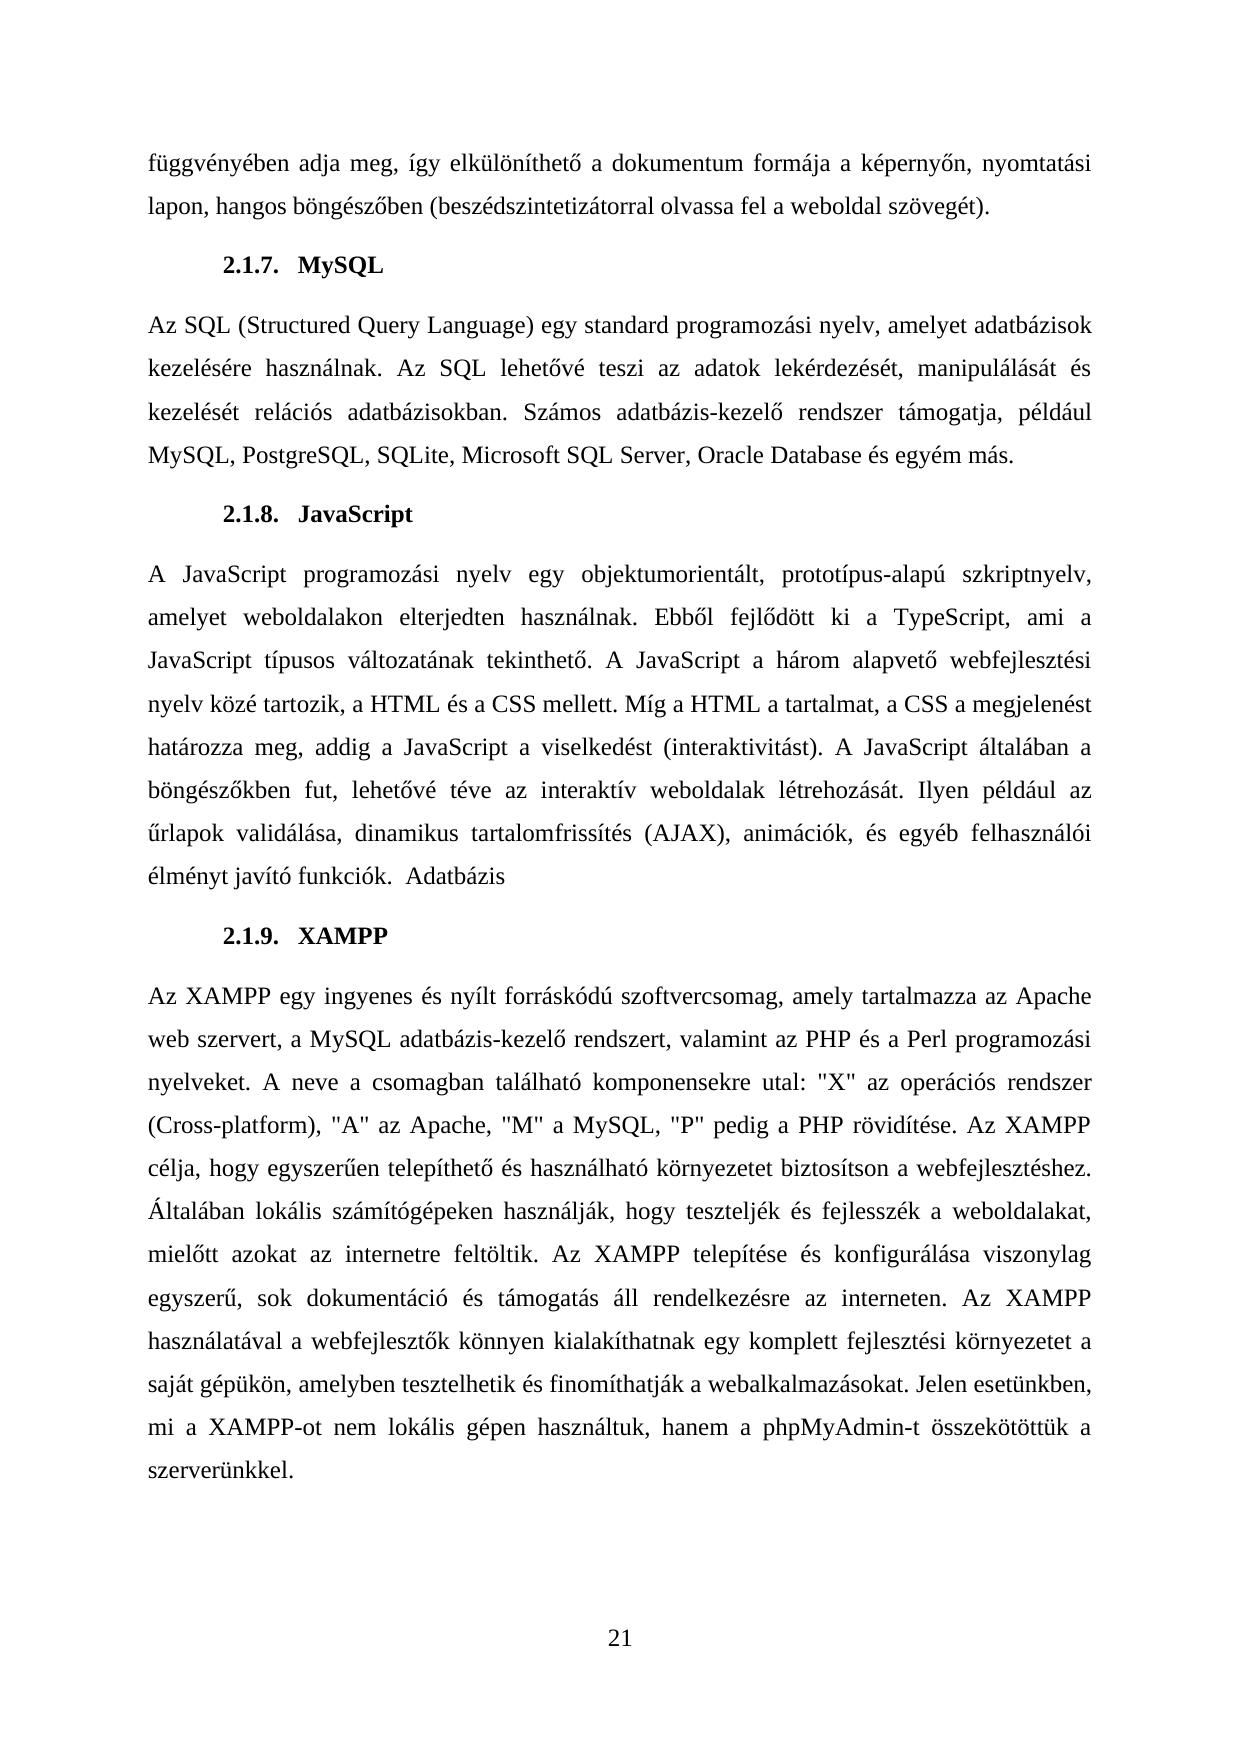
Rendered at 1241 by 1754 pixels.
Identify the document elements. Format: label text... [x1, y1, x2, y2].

text Az SQL (Structured Query Language) egy standard programozási nyelv, amelyet adatbázisok kezelésére használnak. Az SQL lehetővé teszi az adatok lekérdezését, manipulálását és kezelését relációs adatbázisokban. Számos adatbázis-kezelő rendszer támogatja, például MySQL, PostgreSQL, SQLite, Microsoft SQL Server, Oracle Database és egyém más. [148, 310, 1092, 468]
subtitle JavaScript [223, 499, 1092, 528]
subtitle XAMPP [223, 921, 1092, 950]
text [148, 148, 1092, 219]
text Az XAMPP egy ingyenes és nyílt forráskódú szoftvercsomag, amely tartalmazza az Apache web szervert, a MySQL adatbázis-kezelő rendszert, valamint az PHP és a Perl programozási nyelveket. A neve a csomagban található komponensekre utal: "X" az operációs rendszer (Cross-platform), "A" az Apache, "M" a MySQL, "P" pedig a PHP rövidítése. Az XAMPP célja, hogy egyszerűen telepíthető és használható környezetet biztosítson a webfejlesztéshez. Általában lokális számítógépeken használják, hogy teszteljék és fejlesszék a weboldalakat, mielőtt azokat az internetre feltöltik. Az XAMPP telepítése és konfigurálása viszonylag egyszerű, sok dokumentáció és támogatás áll rendelkezésre az interneten. Az XAMPP használatával a webfejlesztők könnyen kialakíthatnak egy komplett fejlesztési környezetet a saját gépükön, amelyben tesztelhetik és finomíthatják a webalkalmazásokat. Jelen esetünkben, mi a XAMPP-ot nem lokális gépen használtuk, hanem a phpMyAdmin-t összekötöttük a szerverünkkel. [148, 981, 1092, 1484]
text A JavaScript programozási nyelv egy objektumorientált, prototípus-alapú szkriptnyelv, amelyet weboldalakon elterjedten használnak. Ebből fejlődött ki a TypeScript, ami a JavaScript típusos változatának tekinthető. A JavaScript a három alapvető webfejlesztési nyelv közé tartozik, a HTML és a CSS mellett. Míg a HTML a tartalmat, a CSS a megjelenést határozza meg, addig a JavaScript a viselkedést (interaktivitást). A JavaScript általában a böngészőkben fut, lehetővé téve az interaktív weboldalak létrehozását. Ilyen például az űrlapok validálása, dinamikus tartalomfrissítés (AJAX), animációk, és egyéb felhasználói élményt javító funkciók. Adatbázis [148, 559, 1092, 890]
subtitle MySQL [223, 251, 1092, 279]
